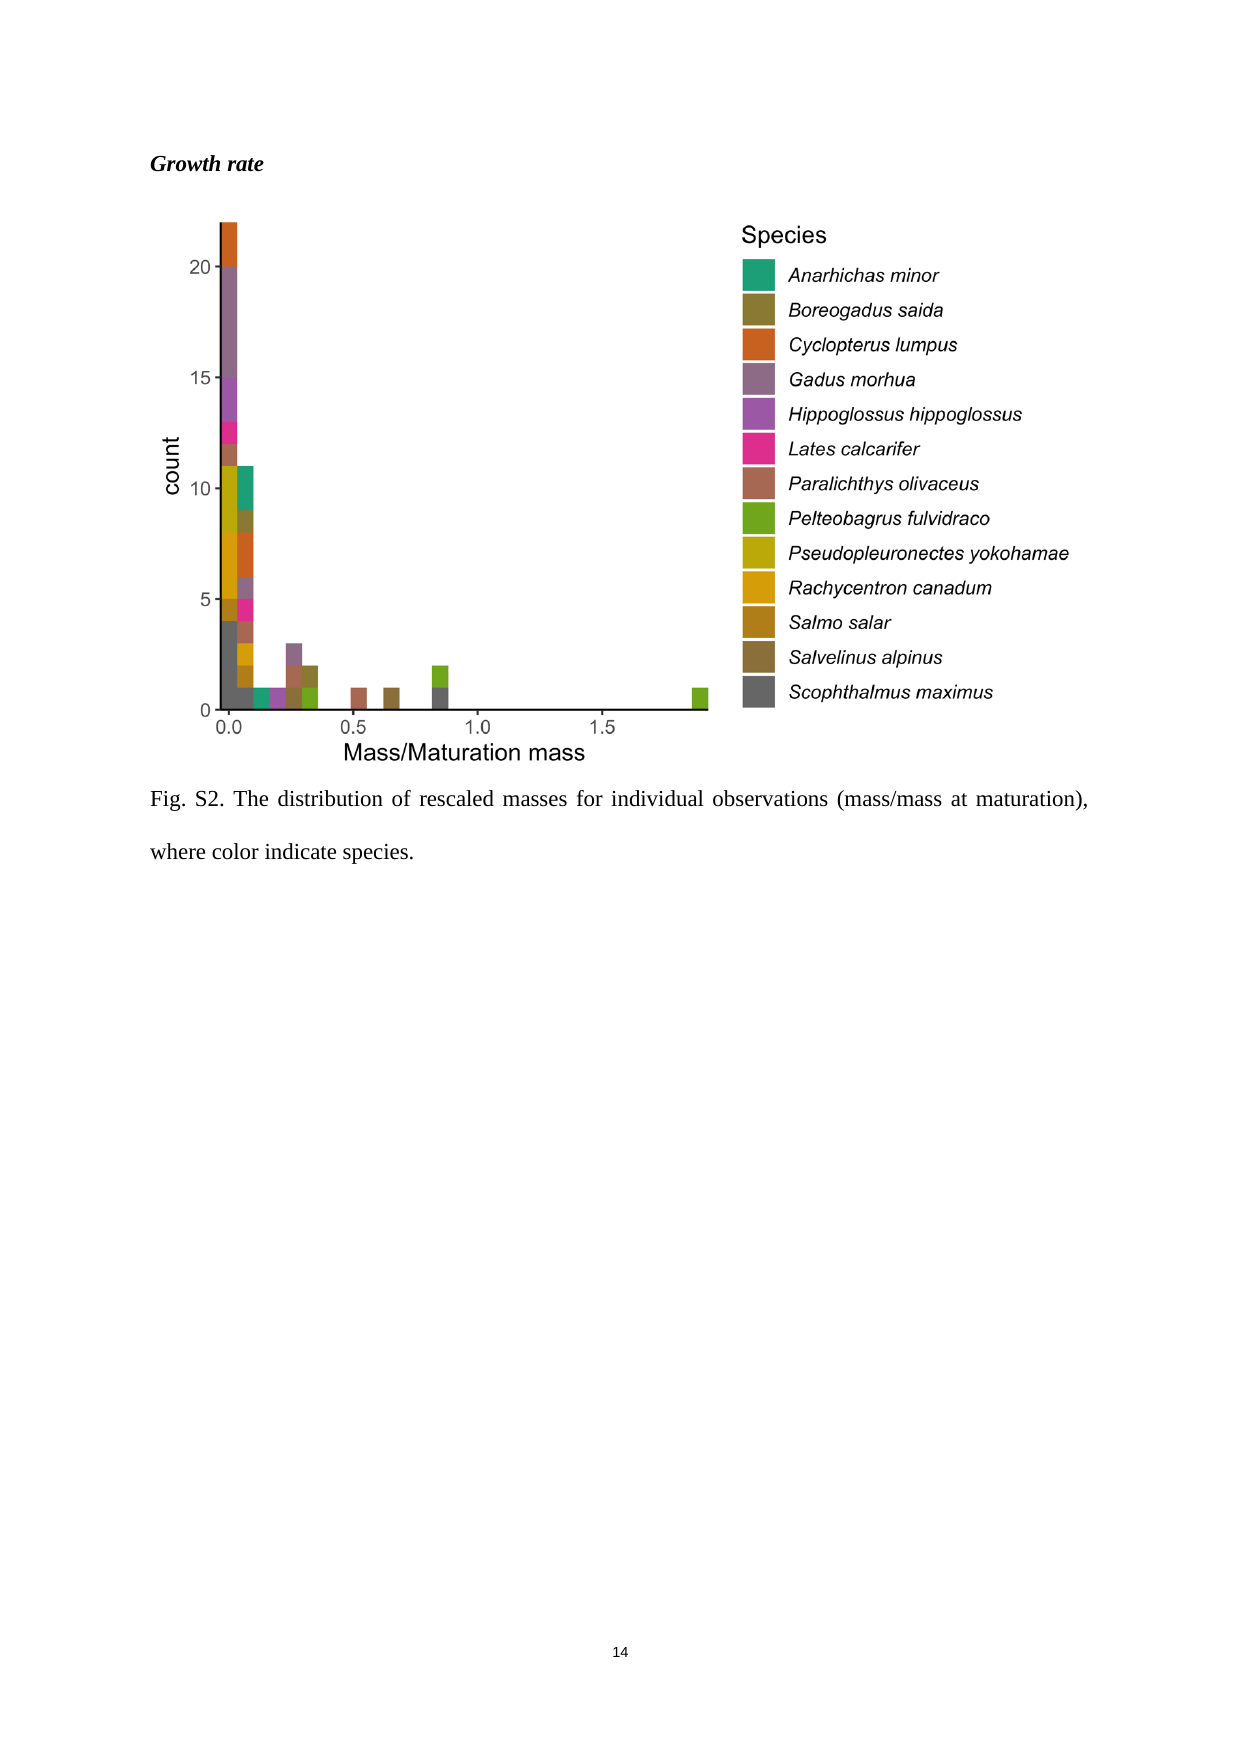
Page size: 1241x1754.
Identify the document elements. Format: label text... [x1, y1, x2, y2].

picture [150, 219, 1090, 767]
text Fig. S2. The distribution of rescaled masses for individual observations (mass/mass at maturation), where color indicate species. [150, 785, 1090, 864]
subtitle Growth rate [150, 150, 1090, 176]
